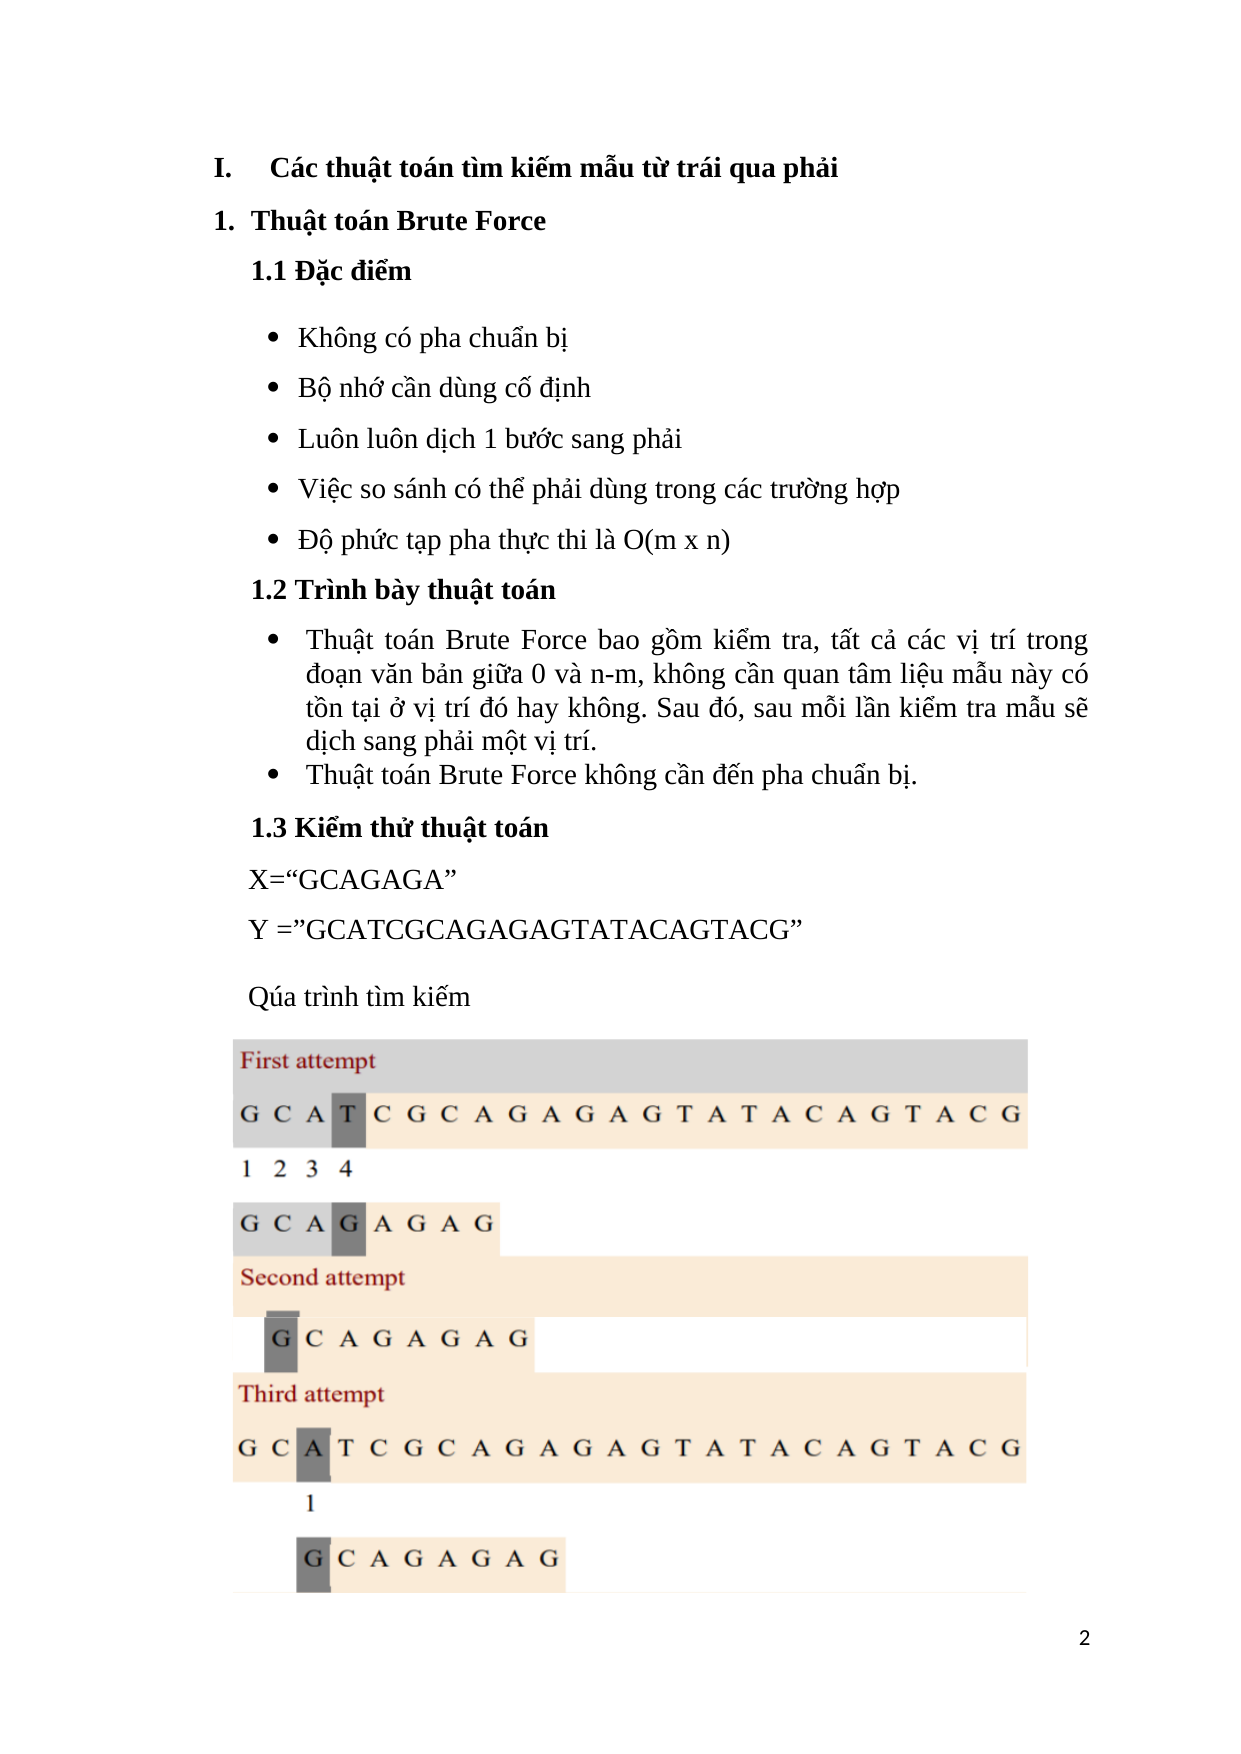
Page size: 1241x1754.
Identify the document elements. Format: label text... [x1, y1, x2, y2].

list Luôn luôn dịch 1 bước sang phải [268, 421, 1090, 455]
list Không có pha chuẩn bị [268, 320, 1090, 354]
subtitle 1.2 Trình bày thuật toán [251, 572, 1090, 606]
subtitle Các thuật toán tìm kiếm mẫu từ trái qua phải [232, 150, 1090, 183]
list Thuật toán Brute Force bao gồm kiểm tra, tất cả các vị trí trong đoạn văn bản giữa 0 và n-m, không cần quan tâm liệu mẫu này có tồn tại ở vị trí đó hay không. Sau đó, sau mỗi lần kiểm tra mẫu sẽ dịch sang phải một vị trí. [268, 622, 1090, 757]
subtitle 1.3 Kiểm thử thuật toán [251, 810, 1090, 843]
text Y =”GCATCGCAGAGAGTATACAGTACG” [248, 913, 1090, 946]
list Bộ nhớ cần dùng cố định [268, 371, 1090, 404]
list Độ phức tạp pha thực thi là O(m x n) [268, 522, 1090, 556]
text Qúa trình tìm kiếm [248, 980, 1090, 1013]
subtitle 1.1 Đặc điểm [251, 253, 1090, 287]
subtitle Thuật toán Brute Force [213, 203, 1090, 236]
list Việc so sánh có thể phải dùng trong các trường hợp [268, 471, 1090, 505]
text X=“GCAGAGA” [248, 862, 467, 896]
picture [232, 1037, 1029, 1593]
list Thuật toán Brute Force không cần đến pha chuẩn bị. [268, 757, 1090, 790]
